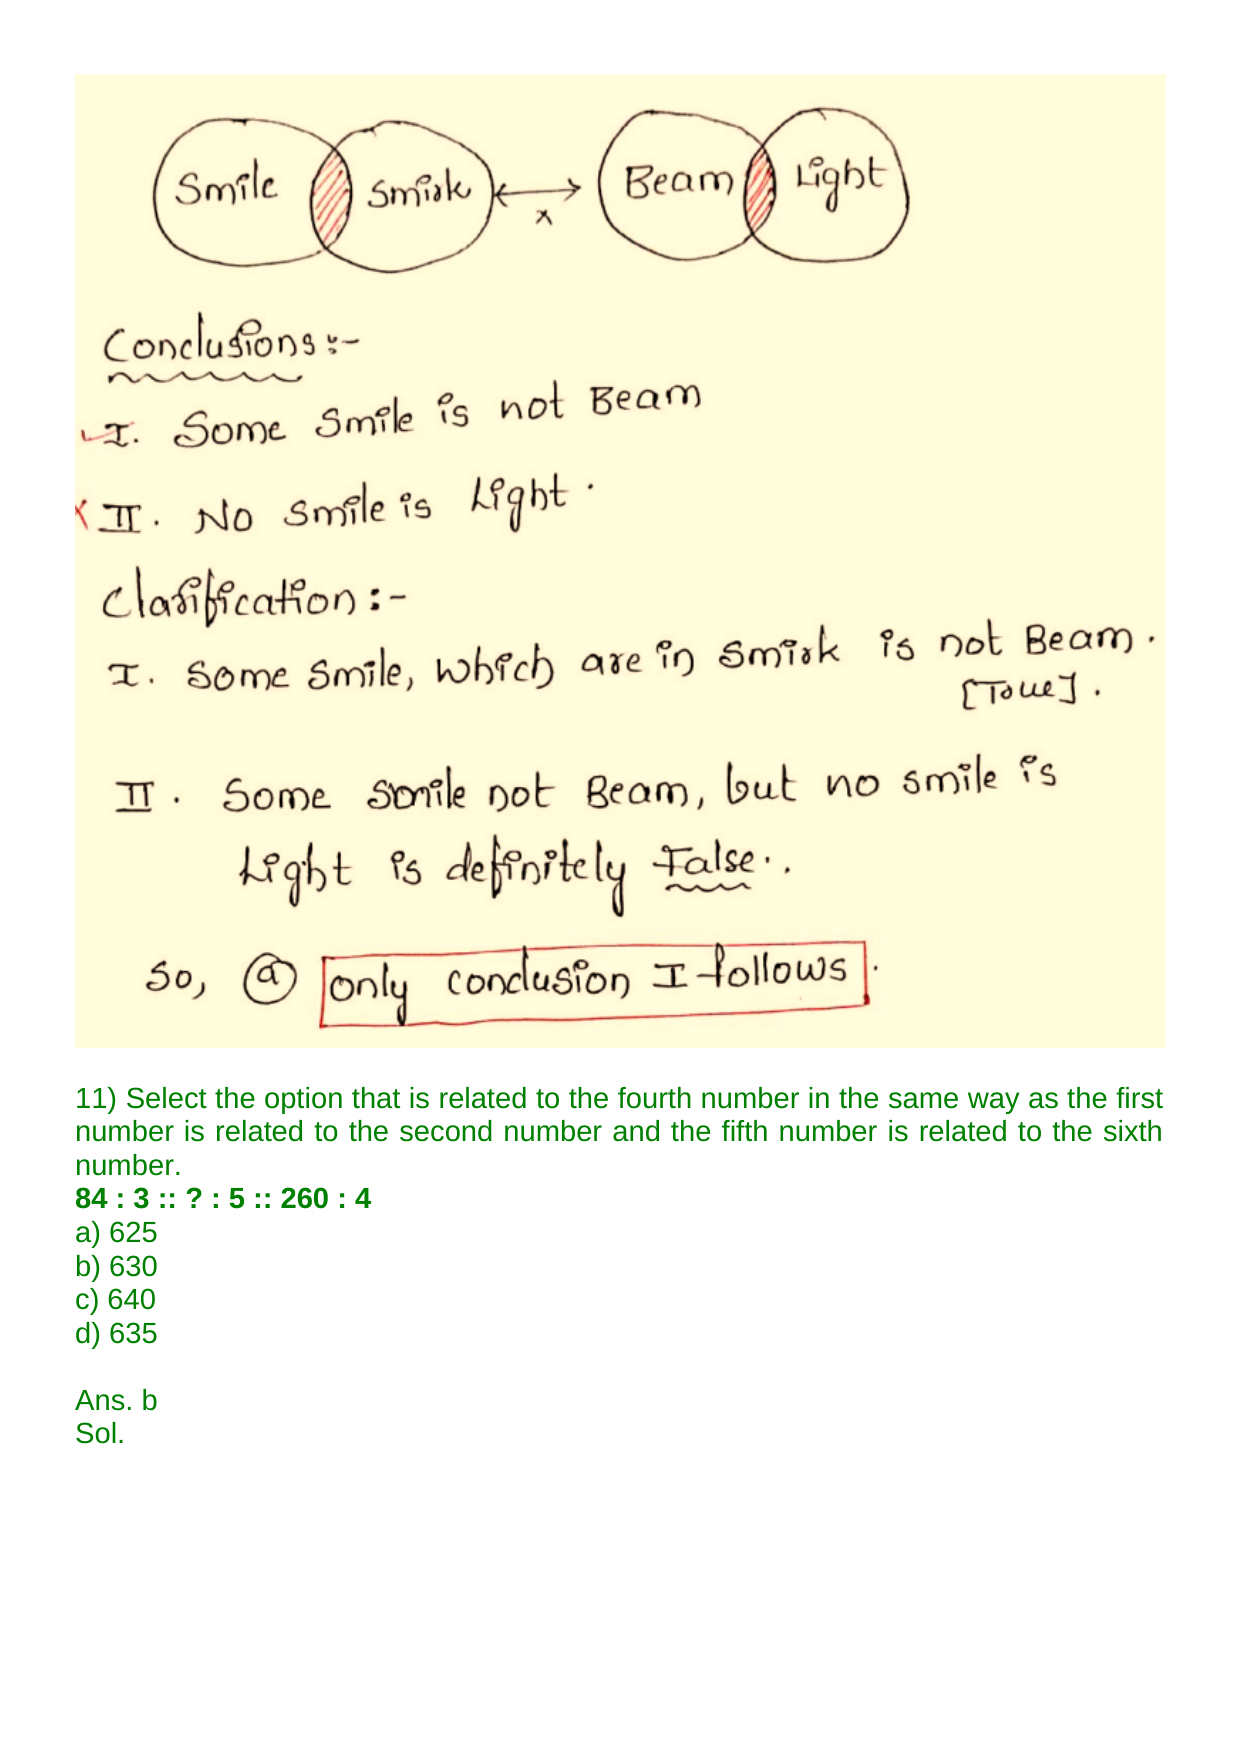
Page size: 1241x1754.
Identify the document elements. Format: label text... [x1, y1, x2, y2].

list Ans. b [75, 1383, 1165, 1416]
list c) 640 [75, 1282, 1165, 1316]
list d) 635 [75, 1316, 1165, 1349]
list a) 625 [75, 1215, 1165, 1249]
list b) 630 [75, 1249, 1165, 1282]
list 11) Select the option that is related to the fourth number in the same way as the first number is related to the second number and the fifth number is related to the sixth number. [75, 1081, 1165, 1182]
list 84 : 3 :: ? : 5 :: 260 : 4 [75, 1182, 1165, 1215]
list Sol. [75, 1416, 1165, 1450]
picture [75, 74, 1166, 1048]
